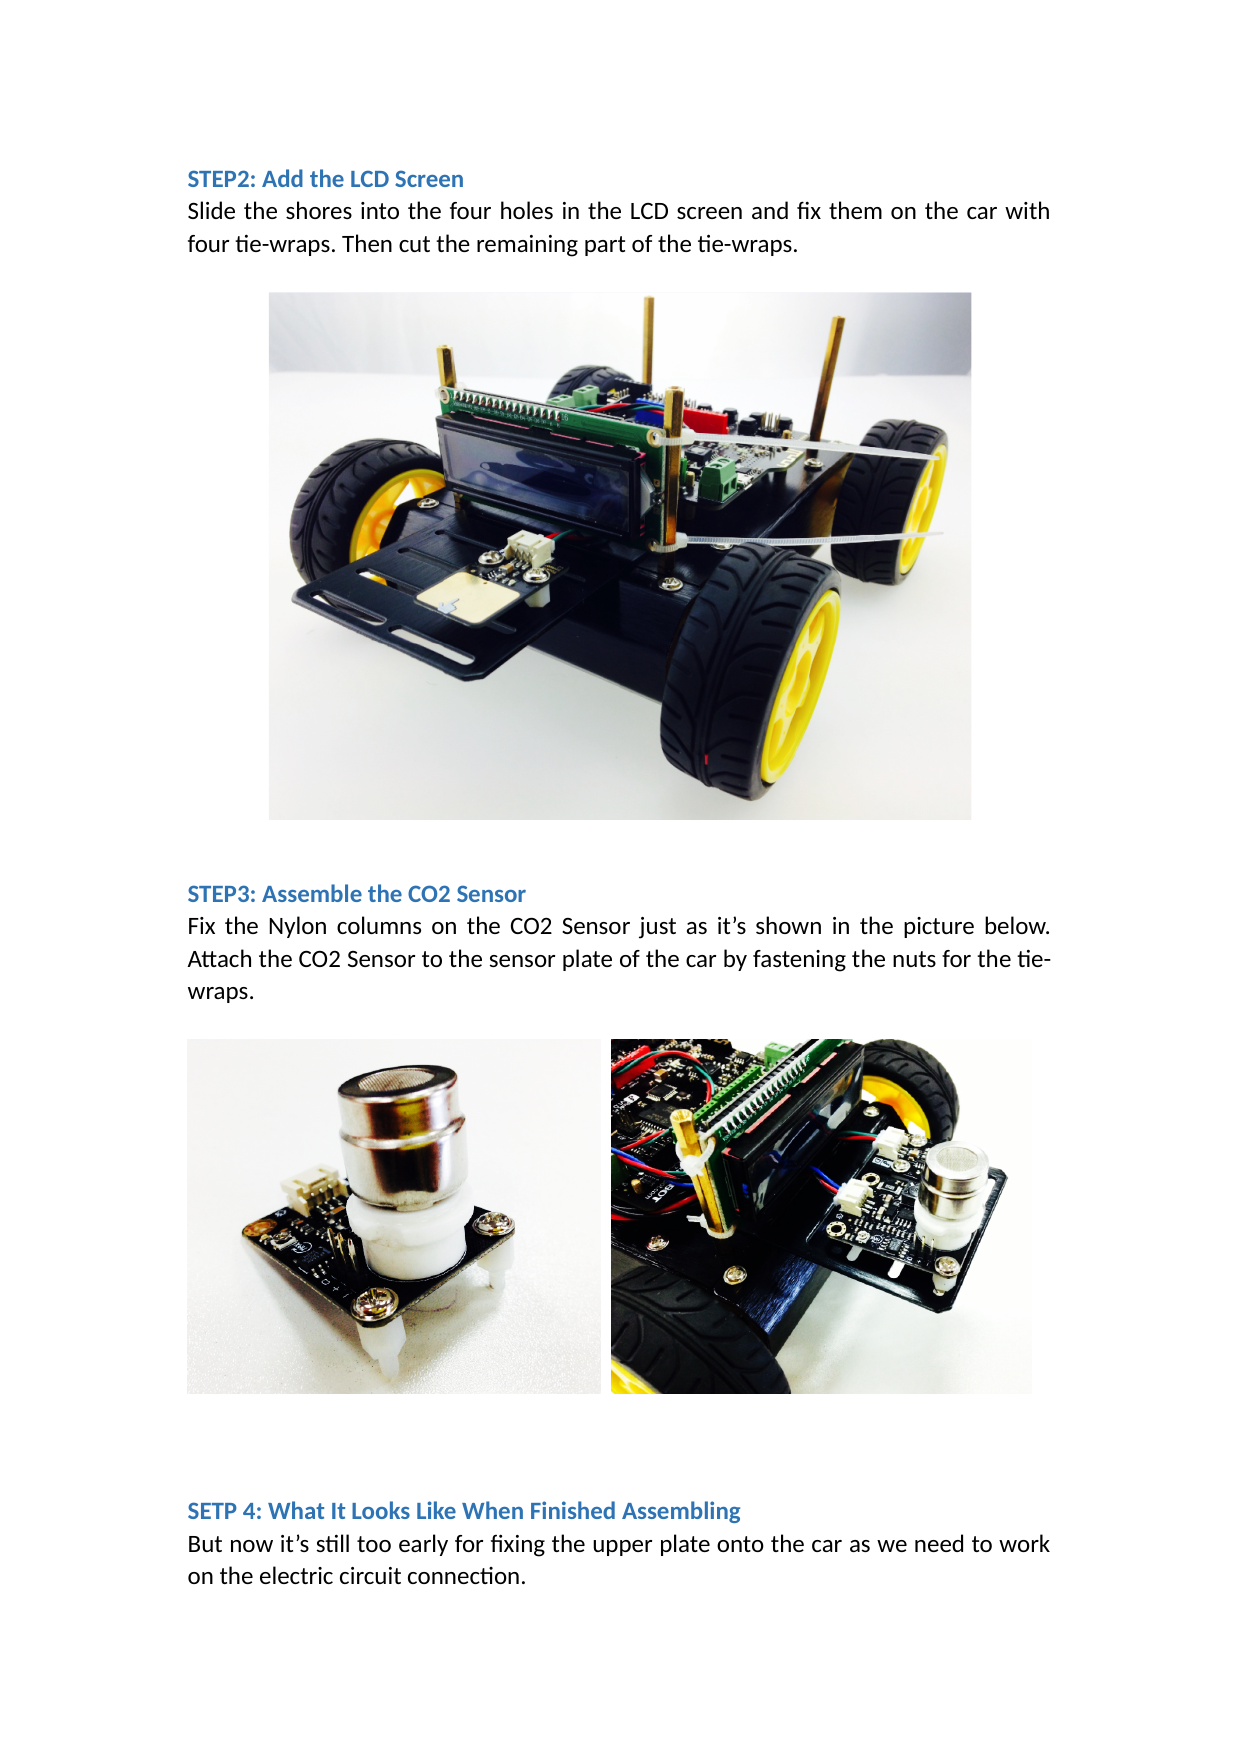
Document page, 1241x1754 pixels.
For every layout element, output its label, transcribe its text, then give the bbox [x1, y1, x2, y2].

text Fix the Nylon columns on the CO2 Sensor just as it’s shown in the picture below. Attach the CO2 Sensor to the sensor plate of the car by fastening the nuts for the tie-wraps. [187, 909, 1053, 1007]
text But now it’s still too early for fixing the upper plate onto the car as we need to work on the electric circuit connection. [187, 1527, 1053, 1592]
picture [187, 1039, 601, 1394]
picture [268, 292, 972, 820]
picture [611, 1039, 1032, 1394]
text SETP 4: What It Looks Like When Finished Assembling [187, 1494, 1053, 1527]
text Slide the shores into the four holes in the LCD screen and fix them on the car with four tie-wraps. Then cut the remaining part of the tie-wraps. [187, 194, 1053, 259]
text STEP3: Assemble the CO2 Sensor [187, 877, 1053, 909]
text STEP2: Add the LCD Screen [187, 162, 1053, 194]
